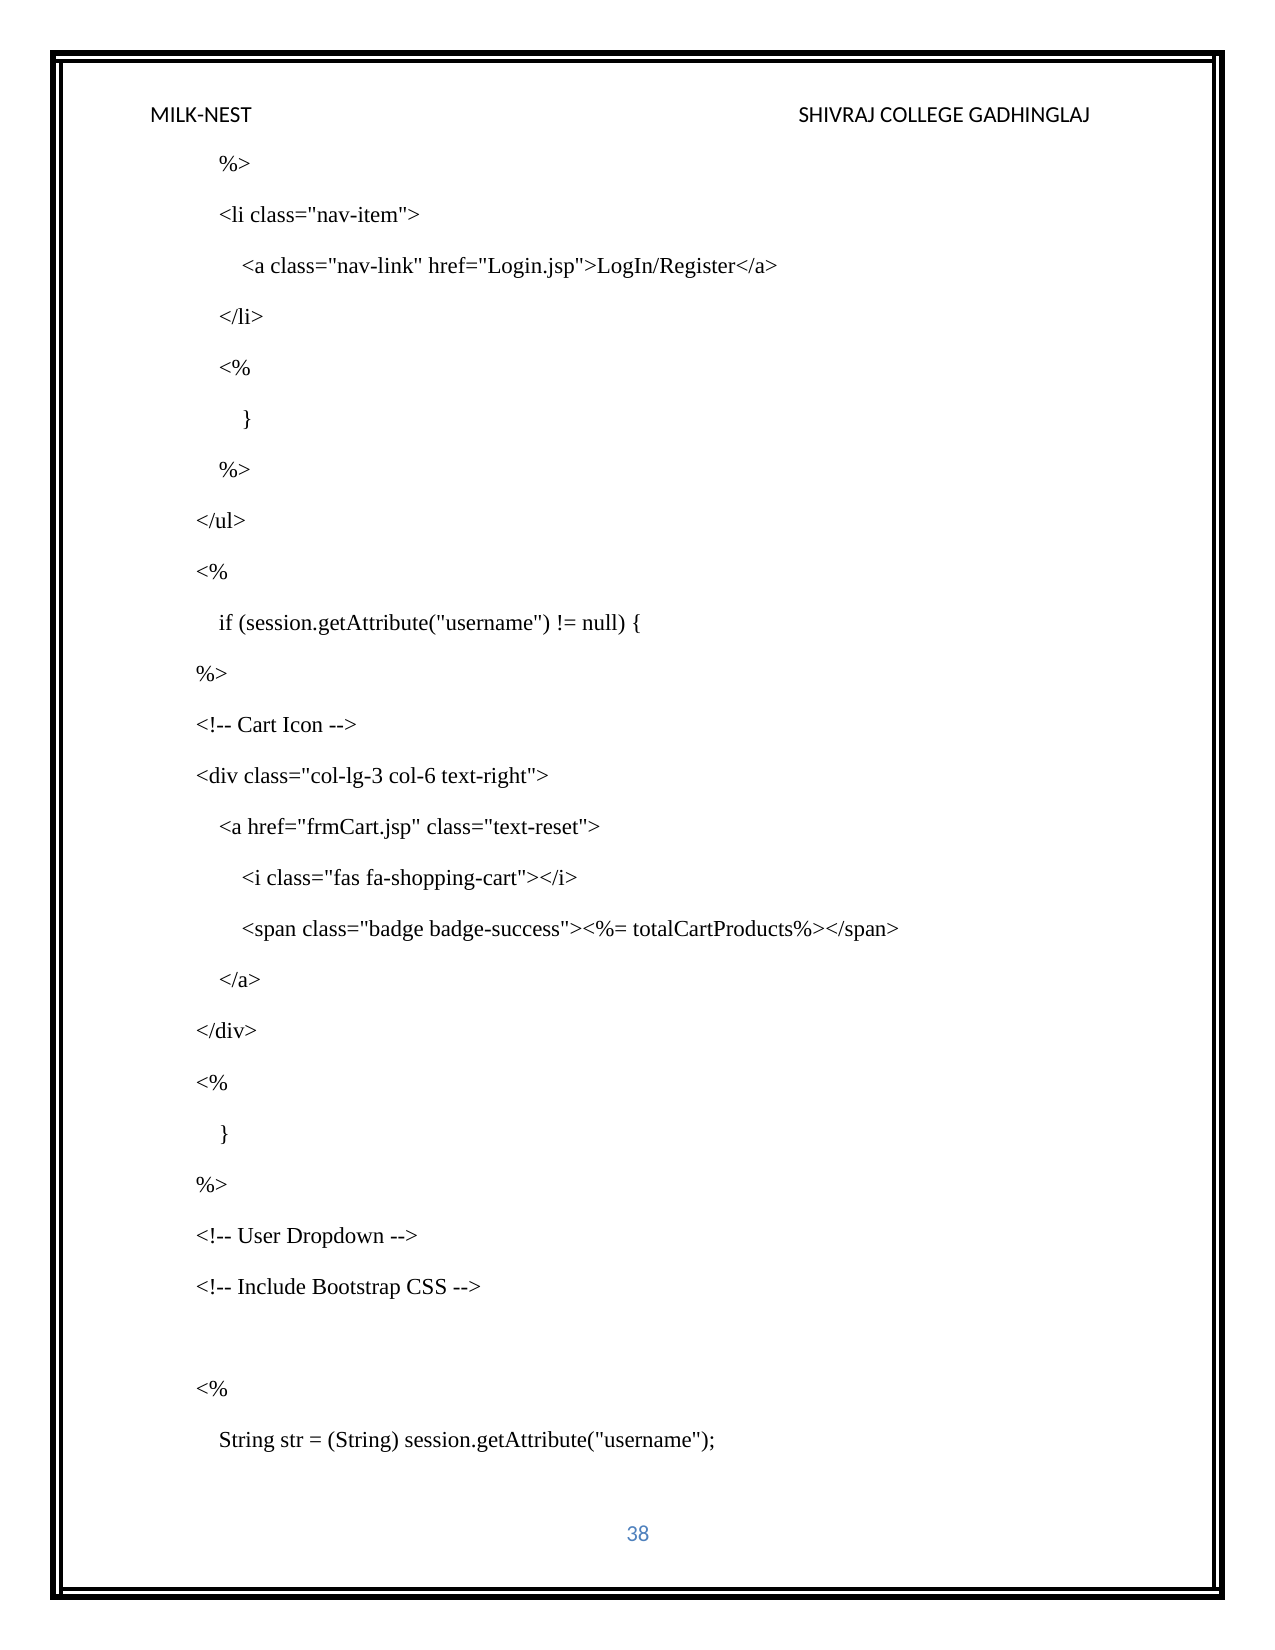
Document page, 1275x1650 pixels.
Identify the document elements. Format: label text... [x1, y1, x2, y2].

text <i class="fas fa-shopping-cart"></i> [150, 864, 1125, 891]
text %> [150, 456, 1125, 482]
text } [150, 1120, 1125, 1146]
text <li class="nav-item"> [150, 201, 1125, 227]
text <span class="badge badge-success"><%= totalCartProducts%></span> [150, 916, 1125, 942]
text <% [150, 1069, 1125, 1095]
text <% [150, 354, 1125, 380]
text <% [150, 1375, 1125, 1401]
text </div> [150, 1018, 1125, 1044]
text </li> [150, 303, 1125, 329]
text <!-- Cart Icon --> [150, 711, 1125, 738]
text String str = (String) session.getAttribute("username"); [150, 1426, 1125, 1452]
text <% [150, 558, 1125, 584]
text <div class="col-lg-3 col-6 text-right"> [150, 762, 1125, 789]
text %> [150, 1171, 1125, 1197]
text <!-- User Dropdown --> [150, 1222, 1125, 1248]
text if (session.getAttribute("username") != null) { [150, 609, 1125, 636]
text <!-- Include Bootstrap CSS --> [150, 1273, 1125, 1299]
text %> [150, 660, 1125, 687]
text </a> [150, 967, 1125, 993]
text <a href="frmCart.jsp" class="text-reset"> [150, 813, 1125, 840]
text <a class="nav-link" href="Login.jsp">LogIn/Register</a> [150, 252, 1125, 278]
text </ul> [150, 507, 1125, 533]
text %> [150, 150, 1125, 176]
text } [150, 405, 1125, 431]
